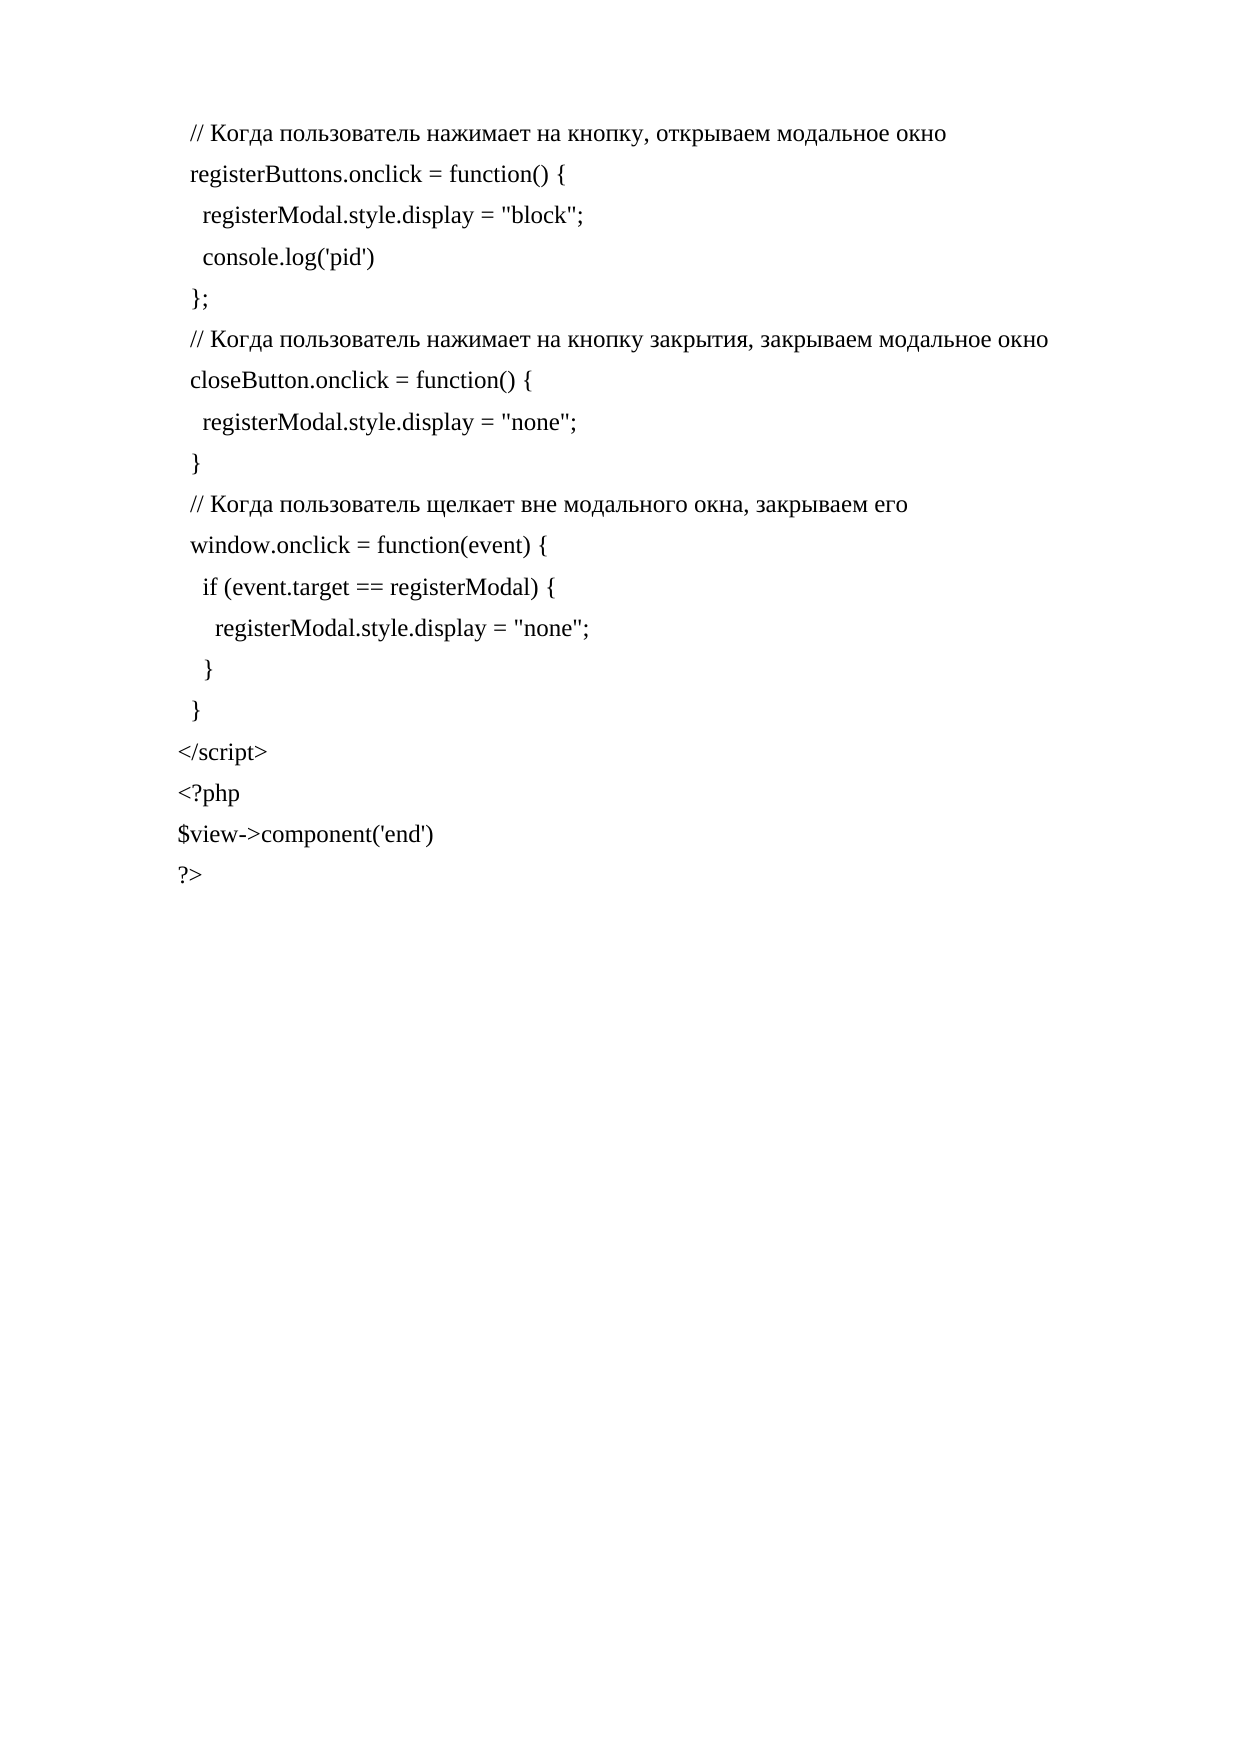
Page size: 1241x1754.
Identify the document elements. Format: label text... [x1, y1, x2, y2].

text } [177, 696, 1152, 724]
text window.onclick = function(event) { [177, 531, 1152, 559]
text registerButtons.onclick = function() { [177, 159, 1152, 188]
text ?> [177, 861, 1152, 889]
text console.log('pid') [177, 242, 1152, 271]
text <?php [177, 778, 1152, 807]
text </script> [177, 737, 1152, 766]
text registerModal.style.display = "block"; [177, 201, 1152, 229]
text // Когда пользователь нажимает на кнопку закрытия, закрываем модальное окно [177, 324, 1152, 353]
text // Когда пользователь щелкает вне модального окна, закрываем его [177, 489, 1152, 518]
text registerModal.style.display = "none"; [177, 407, 1152, 436]
text closeButton.onclick = function() { [177, 366, 1152, 394]
text $view->component('end') [177, 819, 1152, 848]
text registerModal.style.display = "none"; [177, 613, 1152, 642]
text } [177, 654, 1152, 683]
text // Когда пользователь нажимает на кнопку, открываем модальное окно [177, 118, 1152, 147]
text } [177, 448, 1152, 477]
text }; [177, 283, 1152, 312]
text if (event.target == registerModal) { [177, 572, 1152, 601]
